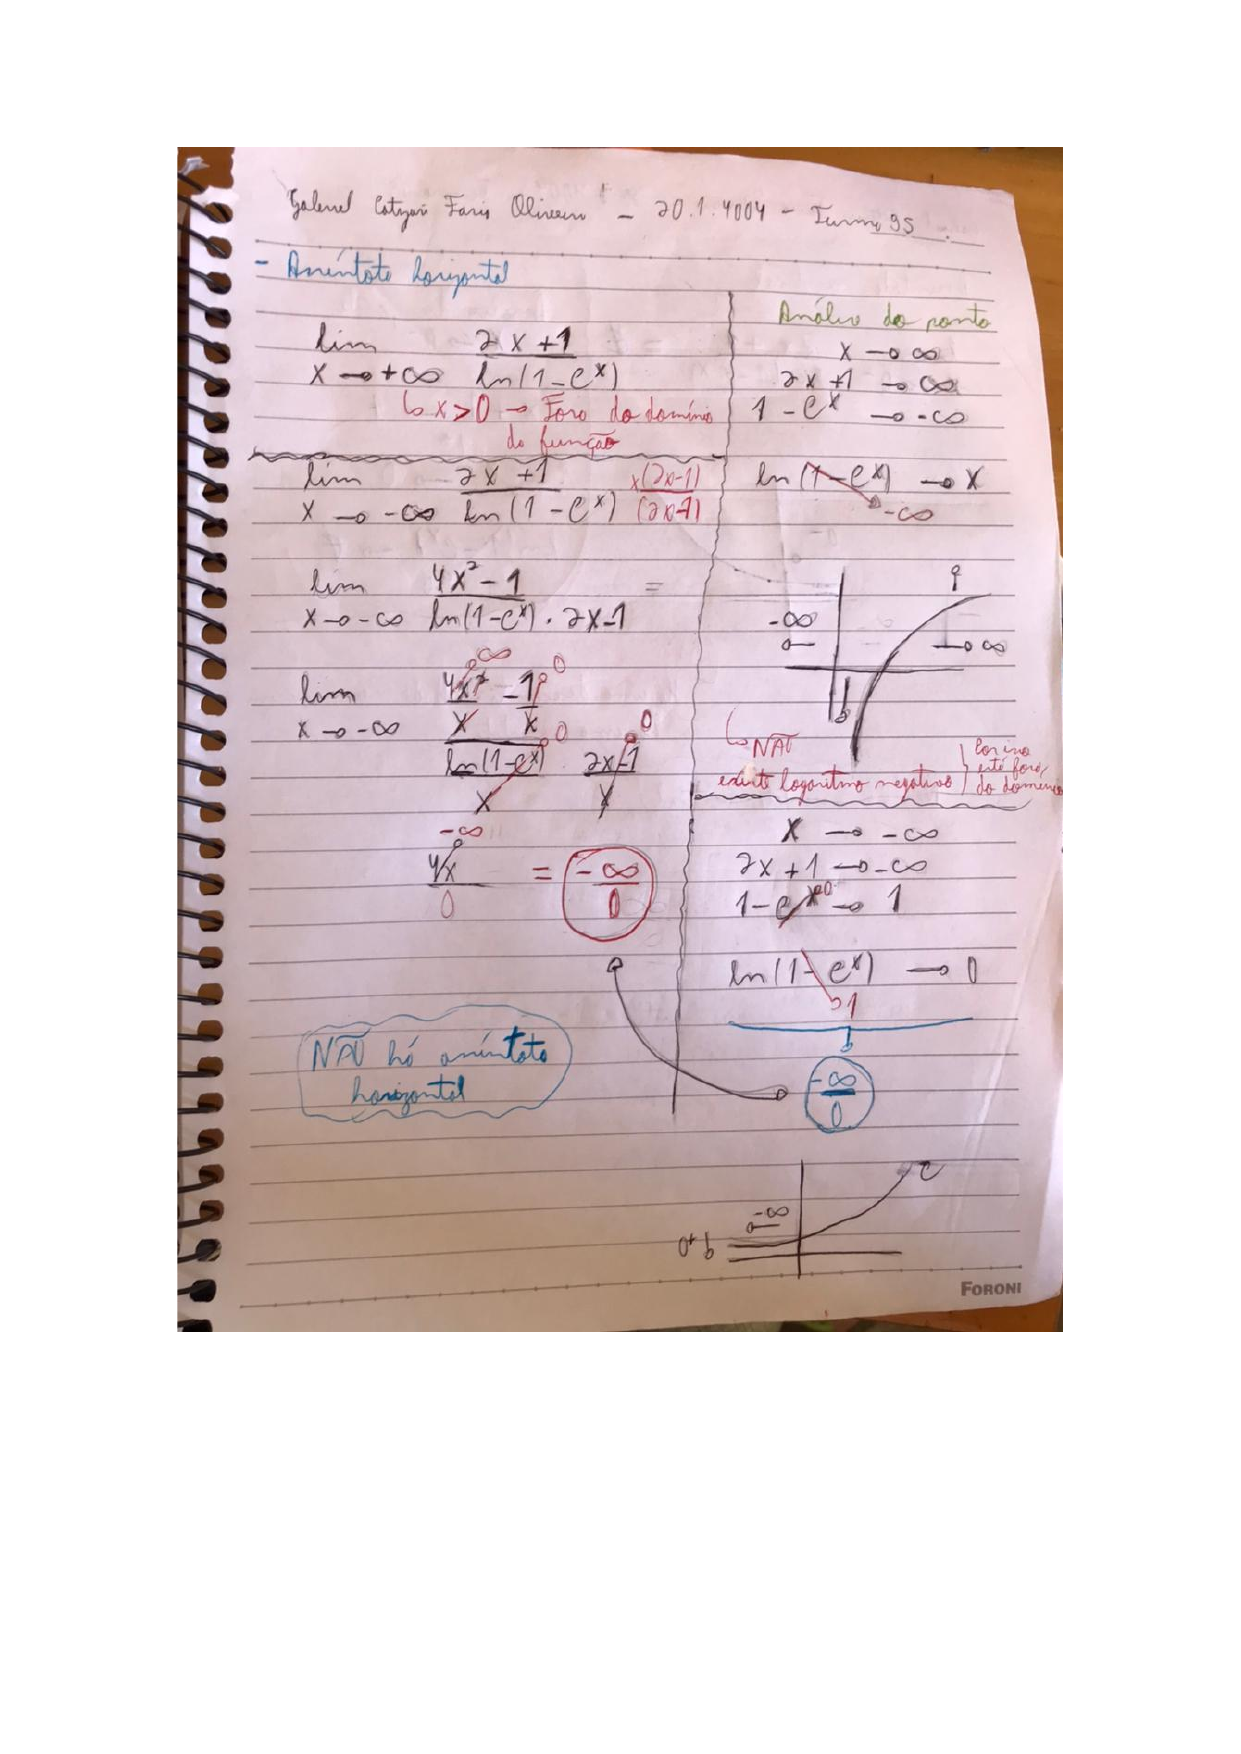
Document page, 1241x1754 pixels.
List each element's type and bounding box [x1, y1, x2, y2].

picture [177, 147, 1063, 1332]
